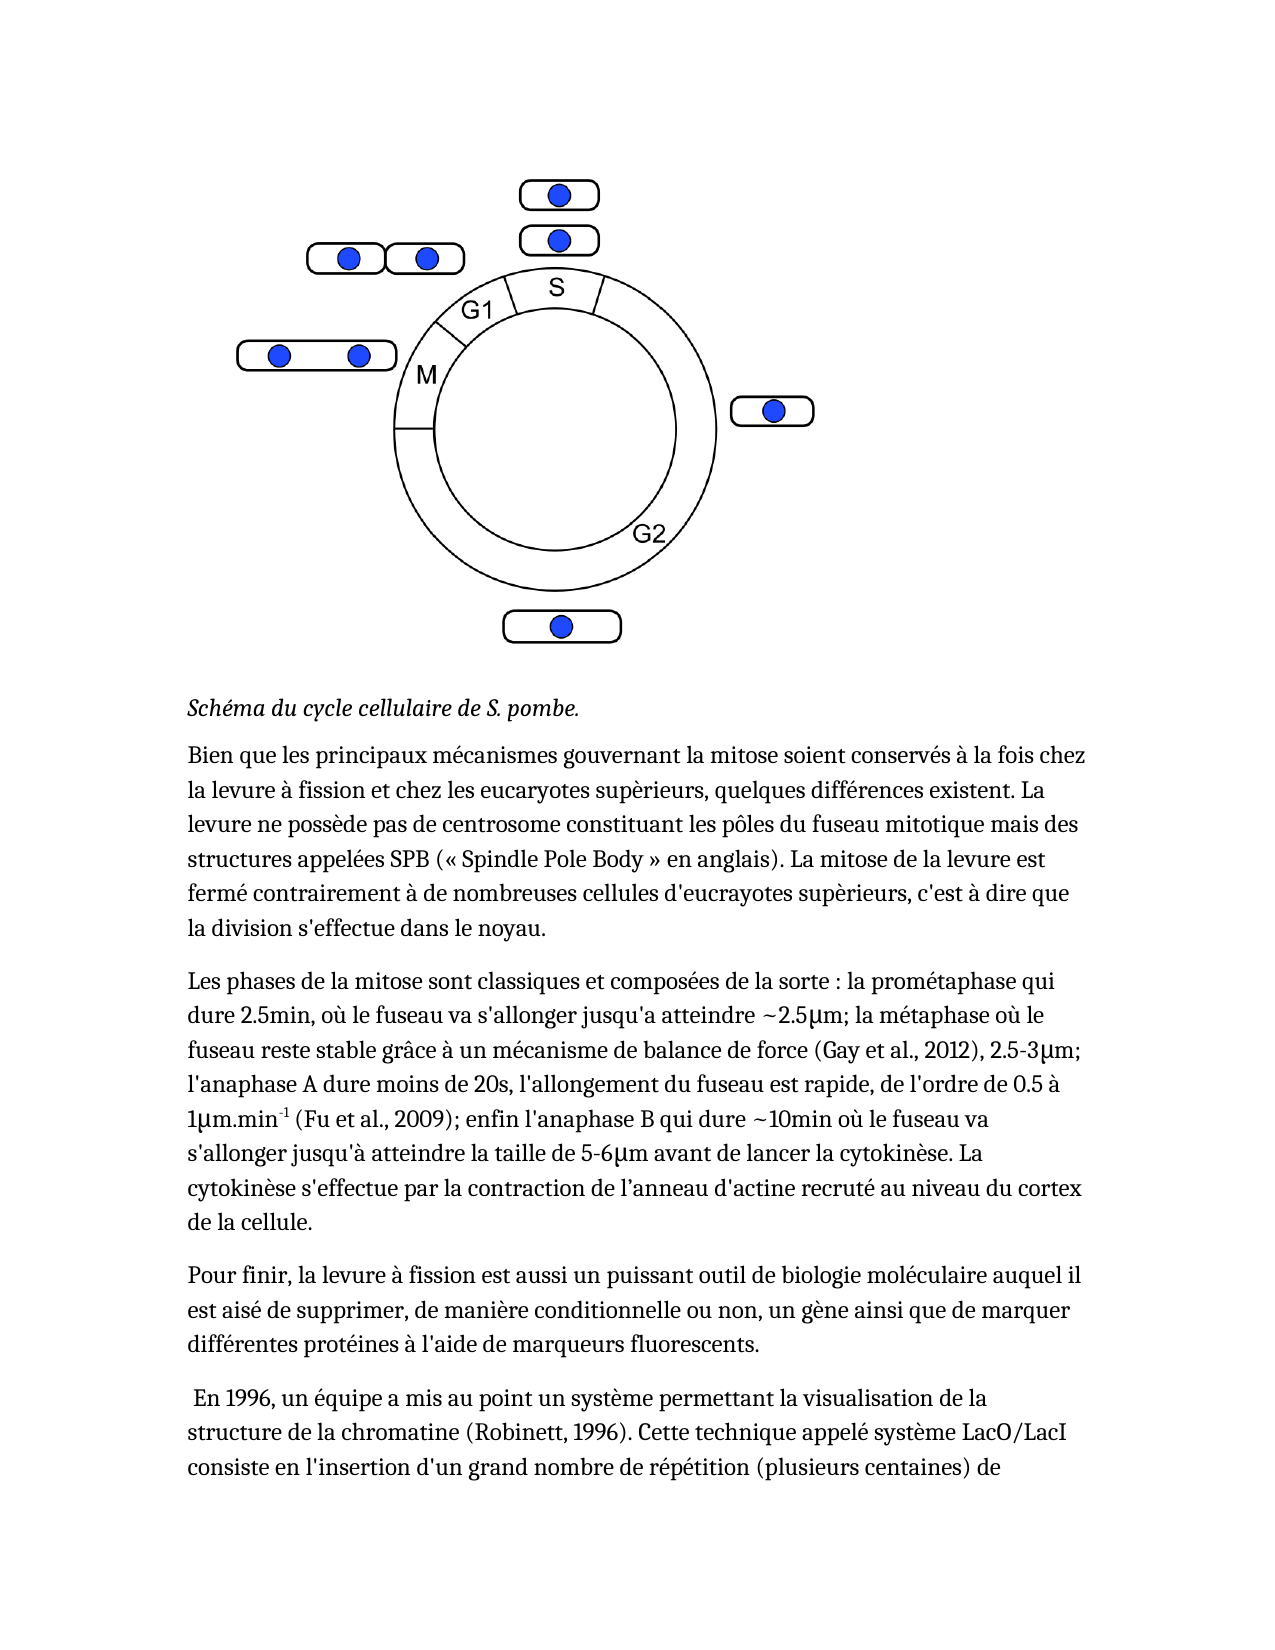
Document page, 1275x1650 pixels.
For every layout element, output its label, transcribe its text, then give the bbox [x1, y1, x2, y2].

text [187, 1384, 1087, 1481]
text Schéma du cycle cellulaire de S. pombe. [187, 694, 1087, 722]
text Pour finir, la levure à fission est aussi un puissant outil de biologie moléculaire auquel il est aisé de supprimer, de manière conditionnelle ou non, un gène ainsi que de marquer différentes protéines à l'aide de marqueurs fluorescents. [187, 1261, 1087, 1359]
text Les phases de la mitose sont classiques et composées de la sorte : la prométaphase qui dure 2.5min, où le fuseau va s'allonger jusqu'a atteindre ~2.5μm; la métaphase où le fuseau reste stable grâce à un mécanisme de balance de force (Gay et al., 2012), 2.5-3μm; l'anaphase A dure moins de 20s, l'allongement du fuseau est rapide, de l'ordre de 0.5 à 1μm.min-1 (Fu et al., 2009); enfin l'anaphase B qui dure ~10min où le fuseau va s'allonger jusqu'à atteindre la taille de 5-6μm avant de lancer la cytokinèse. La cytokinèse s'effectue par la contraction de l’anneau d'actine recruté au niveau du cortex de la cellule. [187, 967, 1087, 1237]
text Bien que les principaux mécanismes gouvernant la mitose soient conservés à la fois chez la levure à fission et chez les eucaryotes supèrieurs, quelques différences existent. La levure ne possède pas de centrosome constituant les pôles du fuseau mitotique mais des structures appelées SPB (« Spindle Pole Body » en anglais). La mitose de la levure est fermé contrairement à de nombreuses cellules d'eucrayotes supèrieurs, c'est à dire que la division s'effectue dans le noyau. [187, 741, 1087, 942]
picture [206, 150, 844, 673]
